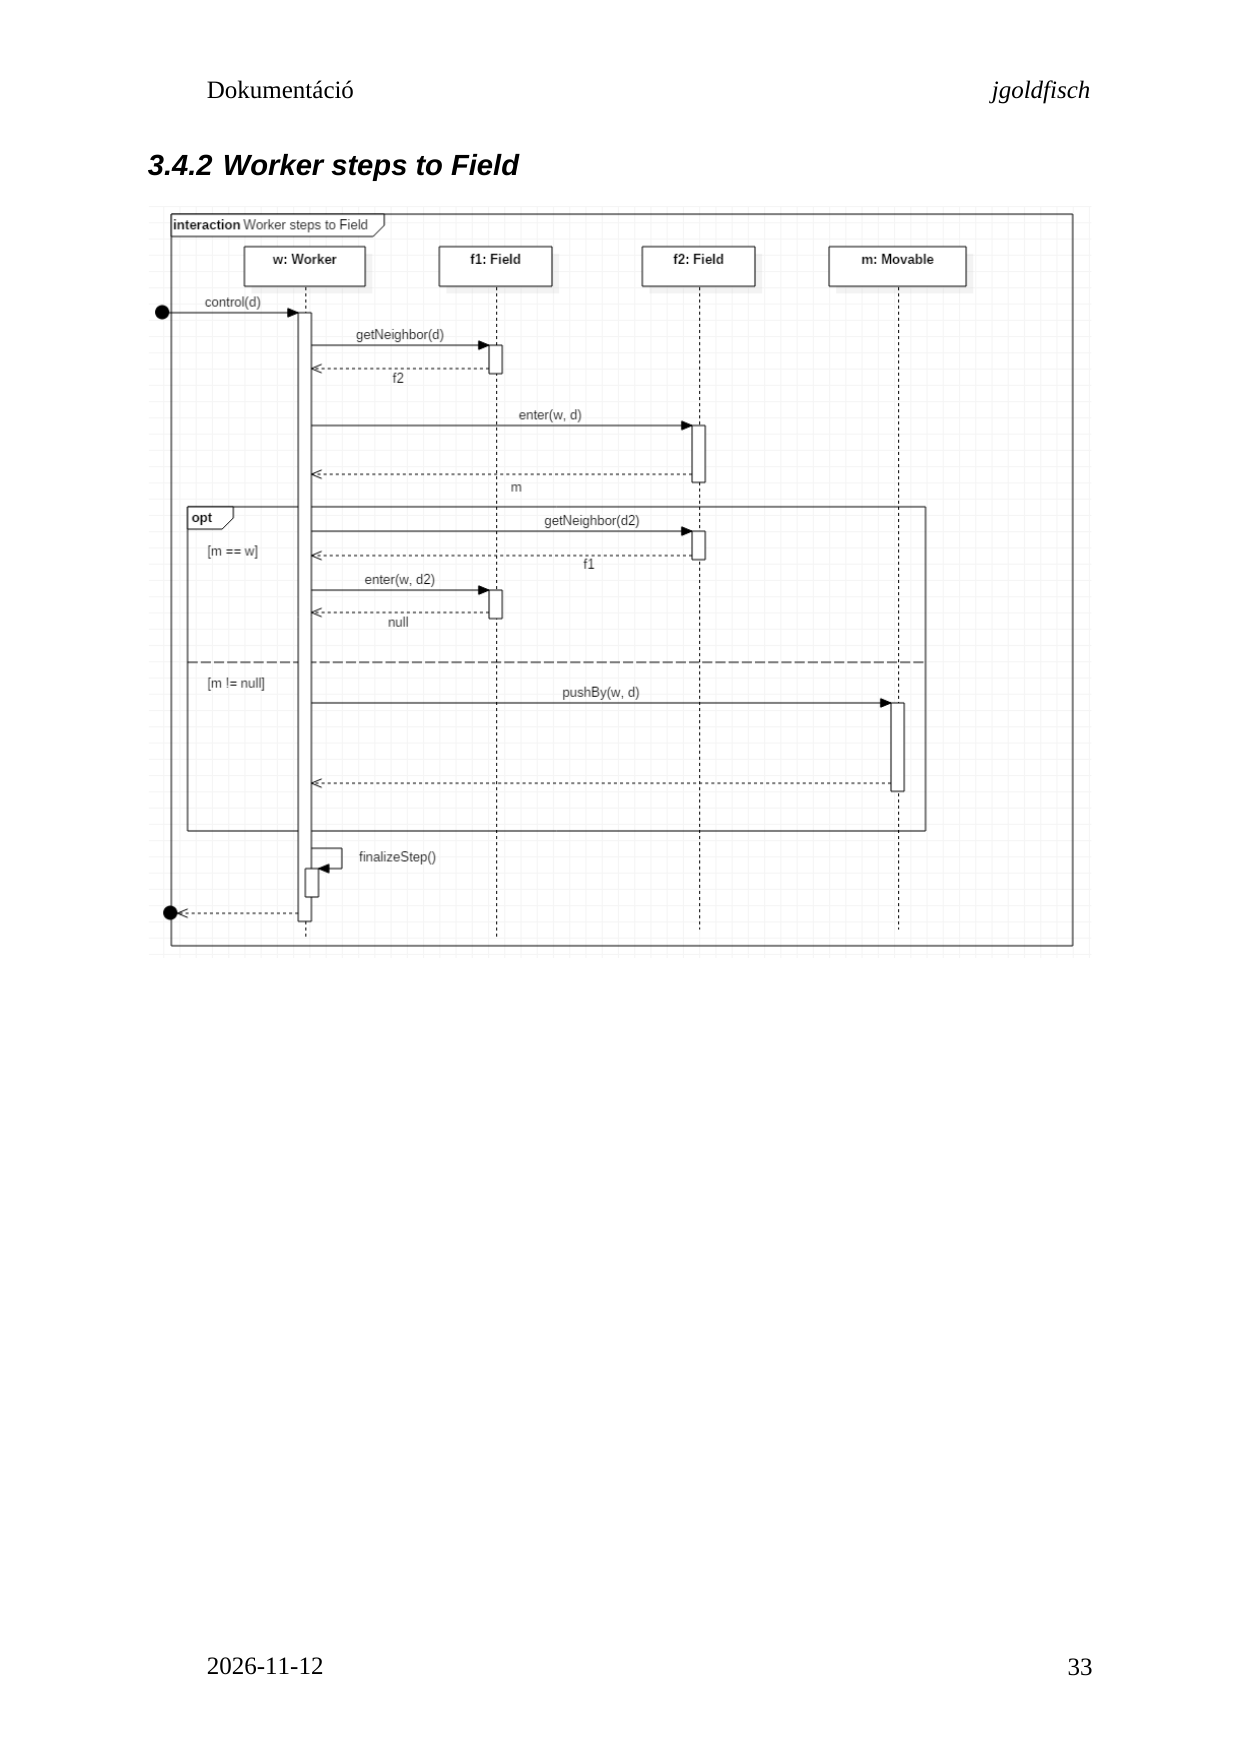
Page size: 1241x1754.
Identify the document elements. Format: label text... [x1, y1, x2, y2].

subtitle Worker steps to Field [148, 148, 1093, 181]
picture [148, 206, 1092, 958]
